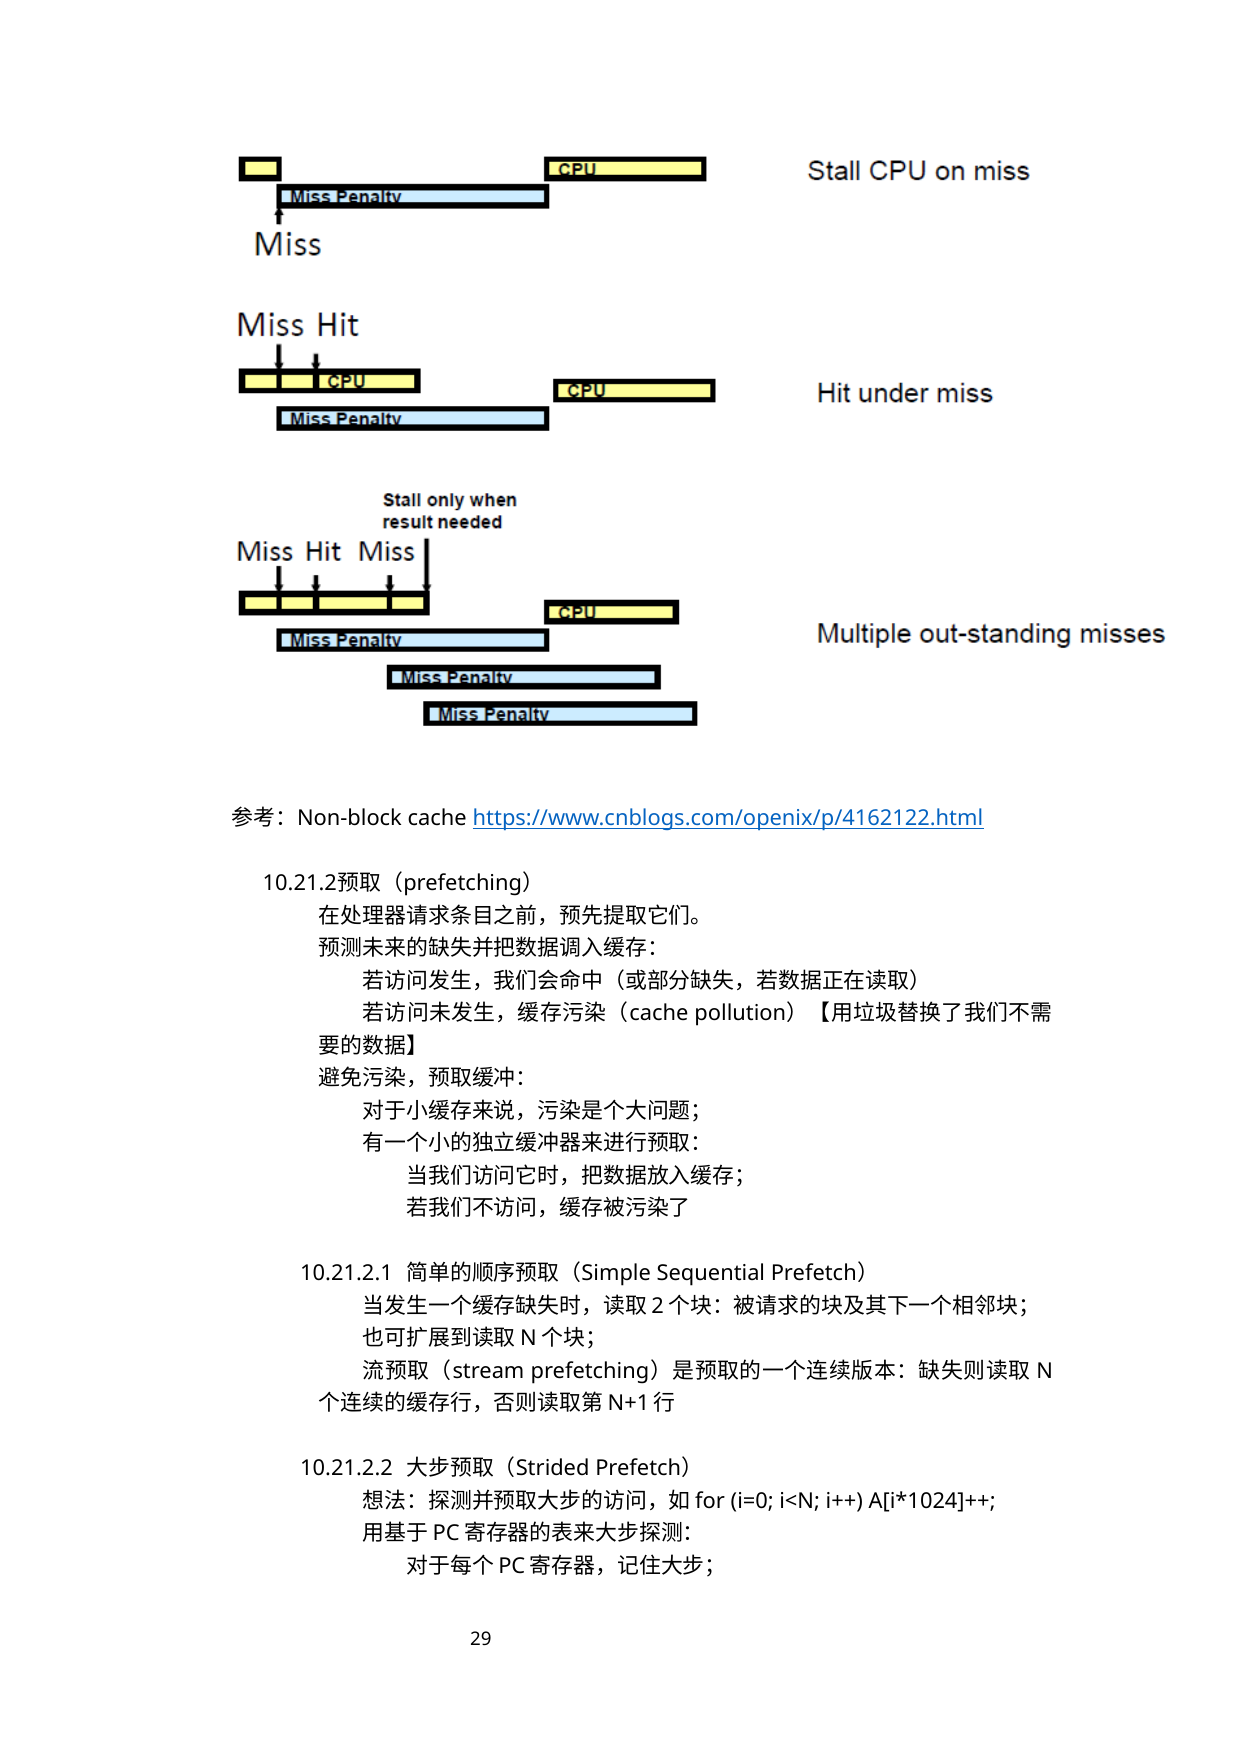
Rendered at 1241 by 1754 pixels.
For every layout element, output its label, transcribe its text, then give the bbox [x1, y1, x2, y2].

list 当我们访问它时，把数据放入缓存； [362, 1157, 1053, 1190]
list 用基于PC寄存器的表来大步探测： [319, 1515, 1053, 1547]
list 预取（prefetching） [262, 865, 1053, 897]
list 若我们不访问，缓存被污染了 [362, 1190, 1053, 1222]
picture [187, 150, 1204, 752]
list 对于小缓存来说，污染是个大问题； [319, 1092, 1053, 1125]
list 在处理器请求条目之前，预先提取它们。 [275, 897, 1053, 930]
list 有一个小的独立缓冲器来进行预取： [319, 1125, 1053, 1157]
list 想法：探测并预取大步的访问，如for (i=0; i<N; i++) A[i*1024]++; [319, 1482, 1053, 1515]
list 对于每个PC寄存器，记住大步； [362, 1547, 1053, 1580]
list 若访问未发生，缓存污染（cache pollution）【用垃圾替换了我们不需要的数据】 [319, 995, 1053, 1060]
list 也可扩展到读取N个块； [319, 1320, 1053, 1352]
list 当发生一个缓存缺失时，读取2个块：被请求的块及其下一个相邻块； [319, 1287, 1053, 1320]
list 参考：Non-block cache https://www.cnblogs.com/openix/p/4162122.html [187, 800, 1053, 832]
list 简单的顺序预取（Simple Sequential Prefetch） [300, 1255, 1053, 1287]
list 大步预取（Strided Prefetch） [300, 1450, 1053, 1482]
list 流预取（stream prefetching）是预取的一个连续版本：缺失则读取N个连续的缓存行，否则读取第N+1行 [319, 1352, 1053, 1417]
list 避免污染，预取缓冲： [275, 1060, 1053, 1092]
list 预测未来的缺失并把数据调入缓存： [275, 930, 1053, 962]
list 若访问发生，我们会命中（或部分缺失，若数据正在读取） [319, 962, 1053, 995]
